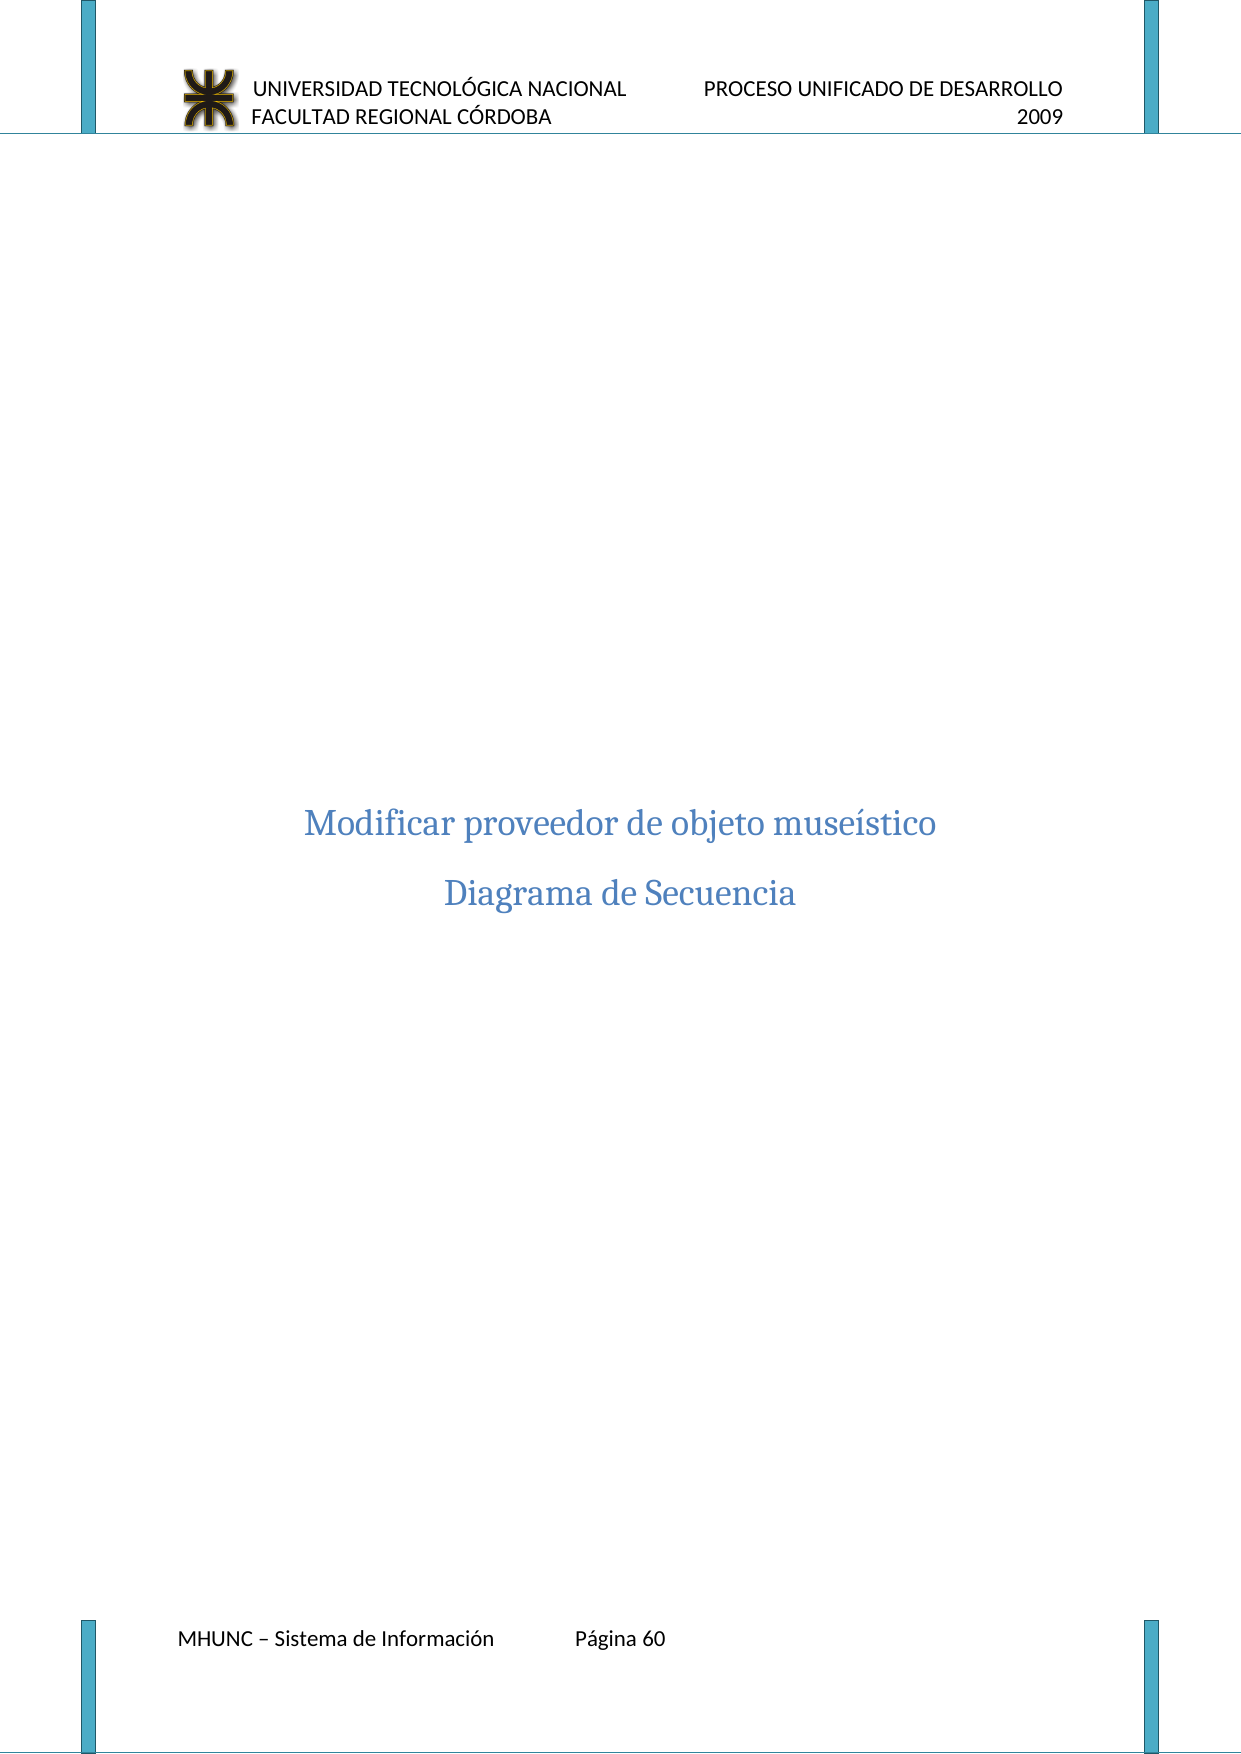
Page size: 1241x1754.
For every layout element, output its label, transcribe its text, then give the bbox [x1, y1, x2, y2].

picture [182, 68, 239, 132]
subtitle Diagrama de Secuencia [177, 872, 1063, 915]
subtitle Modificar proveedor de objeto museístico [177, 801, 1063, 844]
